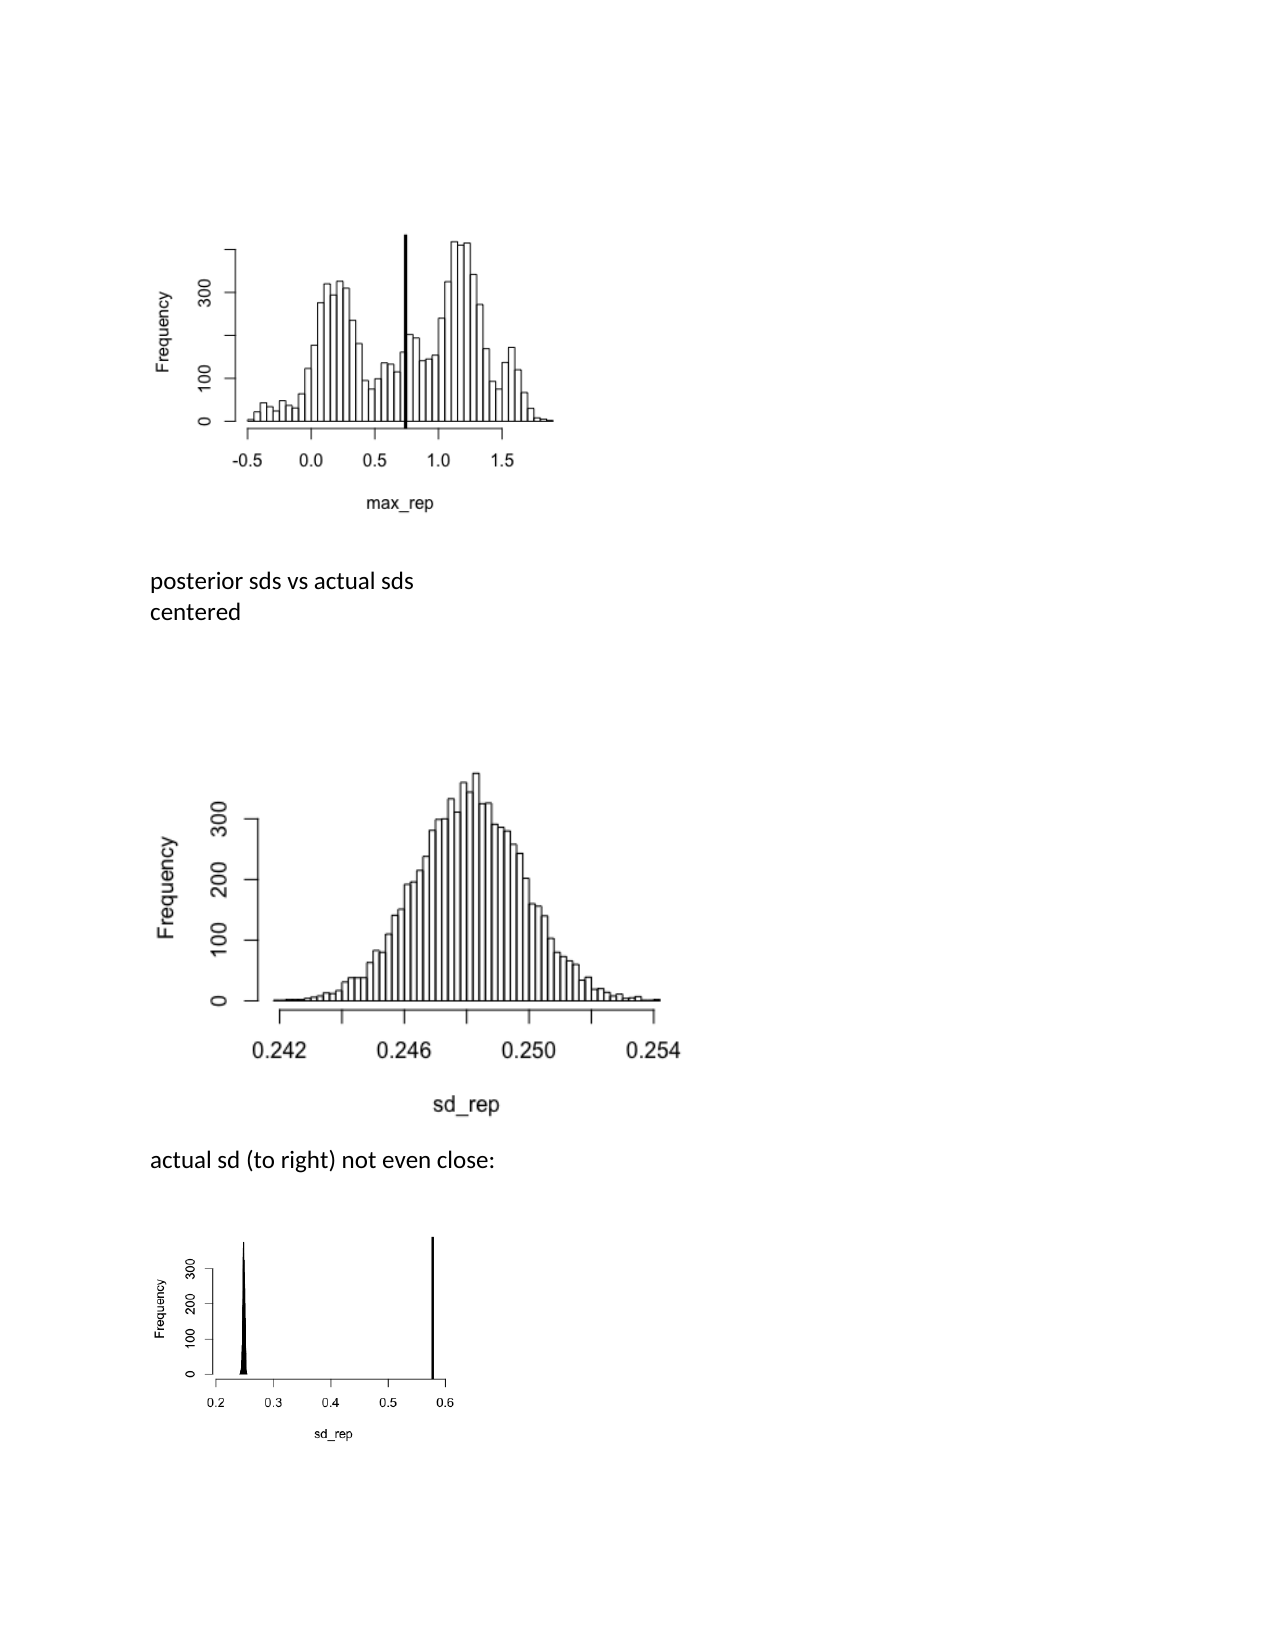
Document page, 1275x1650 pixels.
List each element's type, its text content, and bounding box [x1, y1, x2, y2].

picture [150, 1175, 486, 1457]
text centered [150, 596, 1125, 626]
picture [150, 656, 731, 1145]
text posterior sds vs actual sds [150, 565, 1125, 596]
picture [150, 150, 609, 535]
text actual sd (to right) not even close: [150, 1144, 1125, 1175]
